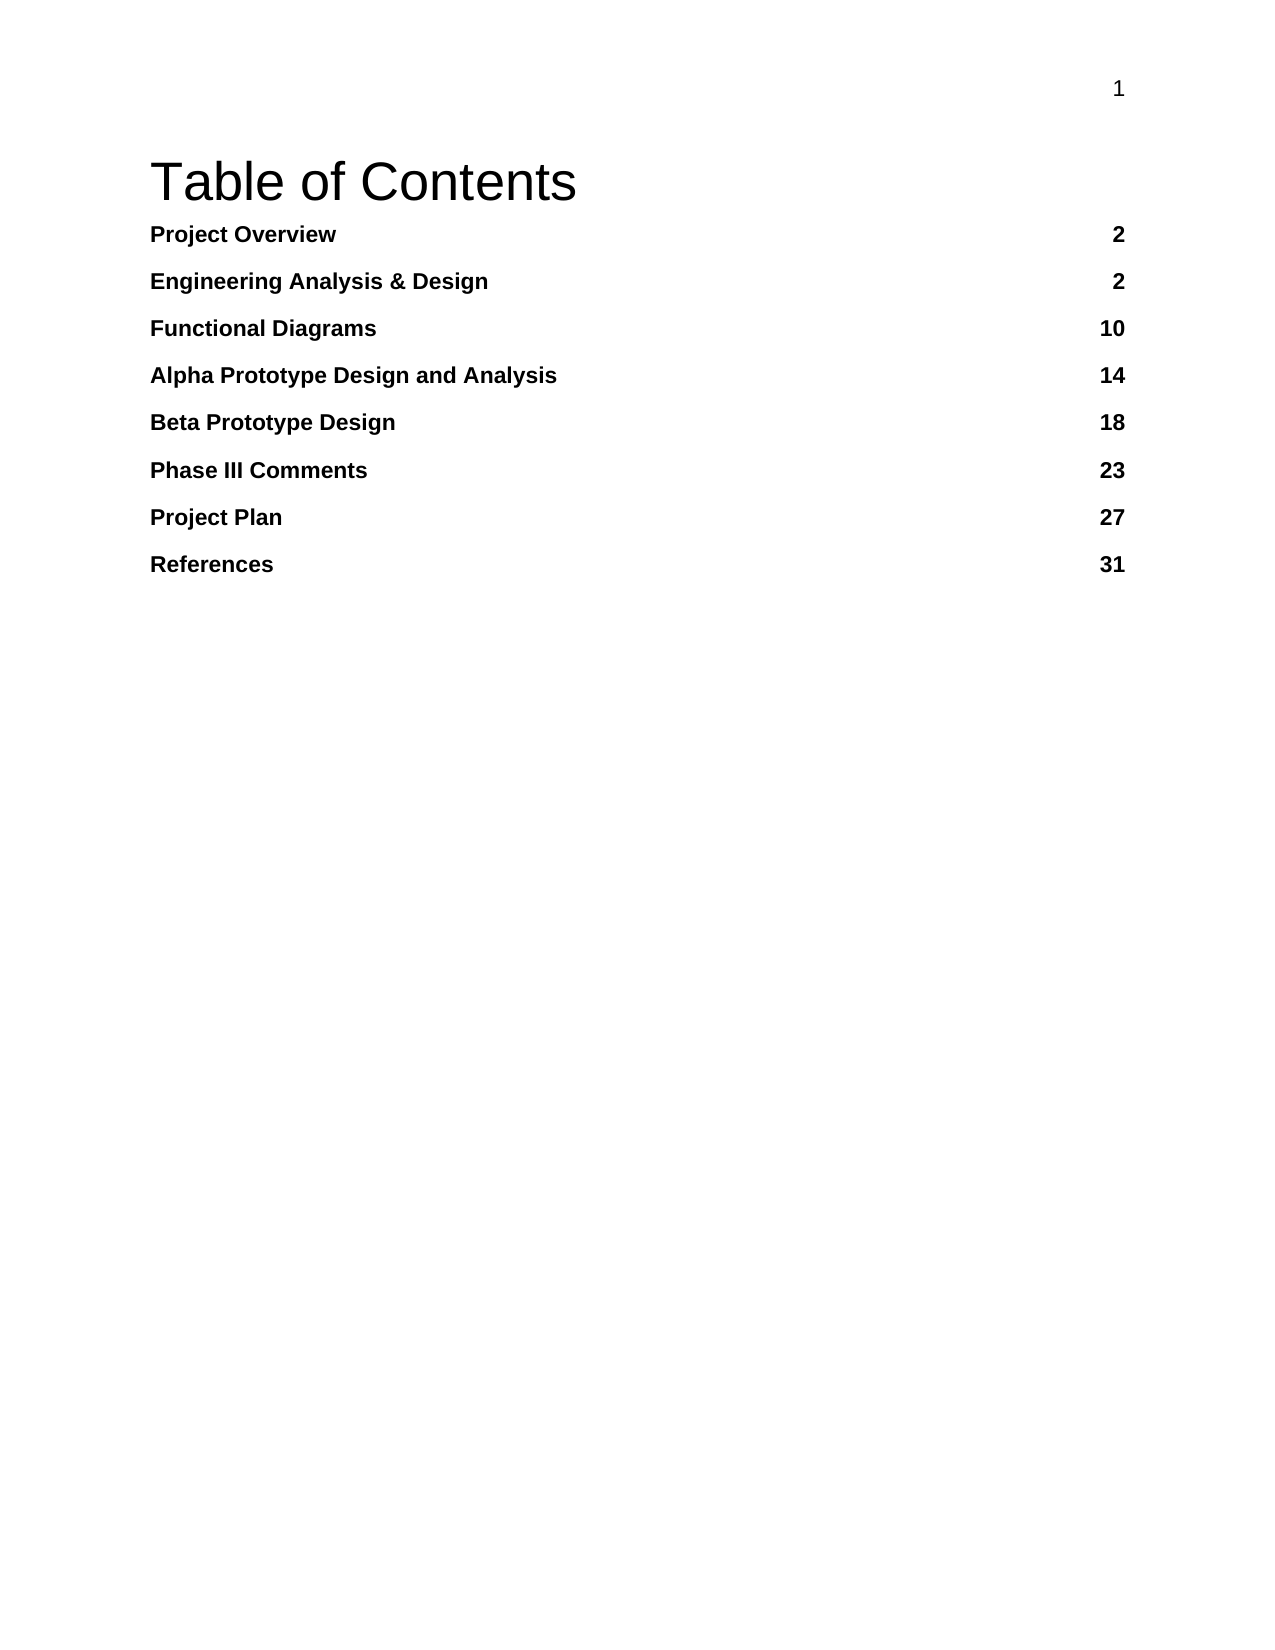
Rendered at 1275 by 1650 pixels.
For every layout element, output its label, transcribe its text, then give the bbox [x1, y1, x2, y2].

title Table of Contents [150, 150, 1125, 212]
